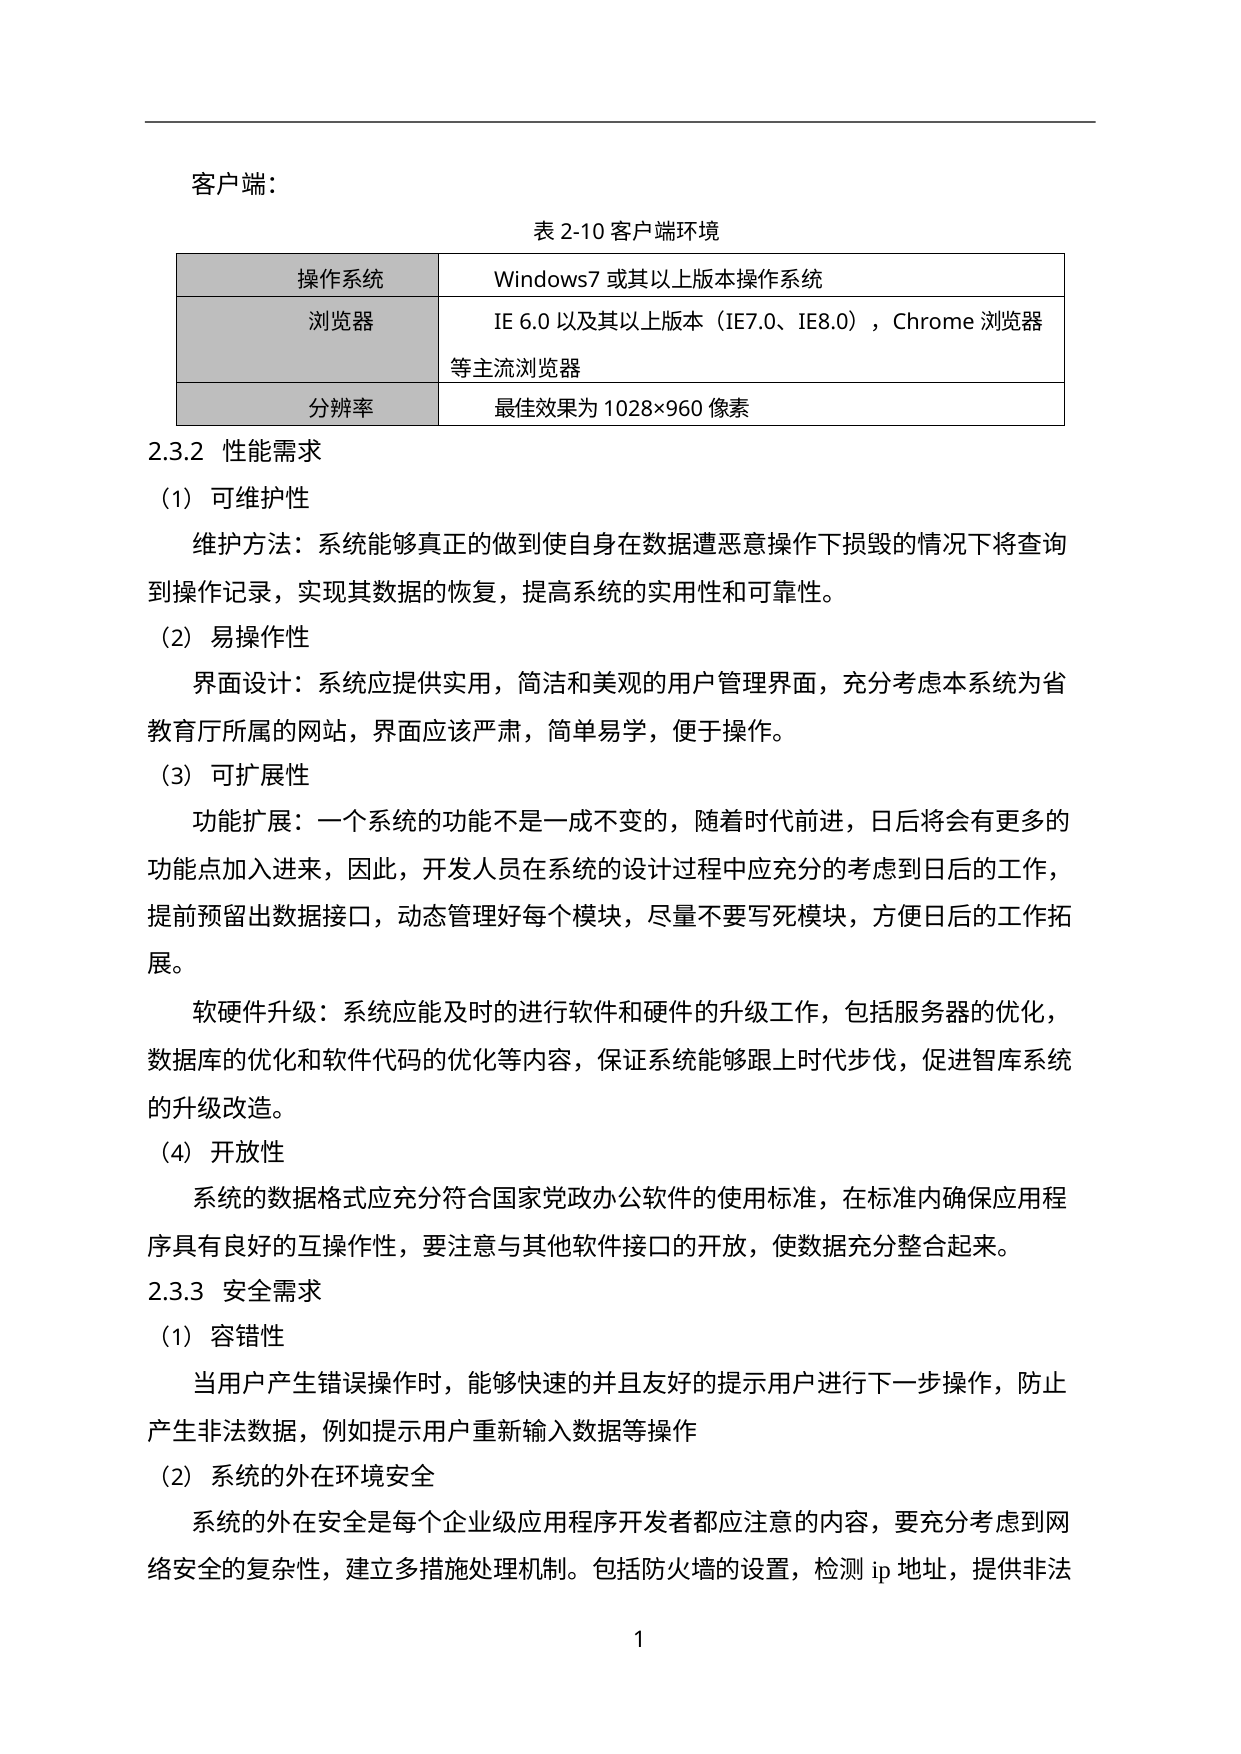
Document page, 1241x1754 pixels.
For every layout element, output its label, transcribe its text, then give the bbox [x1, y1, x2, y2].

list 易操作性 [148, 621, 1178, 653]
table_cell 分辨率 [177, 383, 438, 425]
list 容错性 [148, 1317, 1178, 1353]
text 功能扩展：一个系统的功能不是一成不变的，随着时代前进，日后将会有更多的功能点加入进来，因此，开发人员在系统的设计过程中应充分的考虑到日后的工作， 提前预留出数据接口，动态管理好每个模块，尽量不要写死模块，方便日后的工作拓展。 [148, 802, 1073, 980]
table_cell IE 6.0 以及其以上版本（IE7.0、IE8.0），Chrome 浏览器 等主流浏览器 [439, 297, 1064, 382]
list 性能需求 [148, 431, 1178, 467]
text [148, 1502, 1073, 1586]
text 当用户产生错误操作时，能够快速的并且友好的提示用户进行下一步操作，防止产生非法数据，例如提示用户重新输入数据等操作 [148, 1363, 1067, 1448]
list 安全需求 [148, 1274, 1178, 1306]
table_header 操作系统 [177, 254, 438, 296]
text 客户端： [191, 164, 308, 201]
table_header Windows7 或其以上版本操作系统 [439, 254, 1064, 296]
text 系统的数据格式应充分符合国家党政办公软件的使用标准，在标准内确保应用程序具有良好的互操作性，要注意与其他软件接口的开放，使数据充分整合起来。 [148, 1178, 1067, 1263]
list 可扩展性 [148, 759, 1178, 791]
text 软硬件升级：系统应能及时的进行软件和硬件的升级工作，包括服务器的优化， 数据库的优化和软件代码的优化等内容，保证系统能够跟上时代步伐，促进智库系统的升级改造。 [148, 992, 1073, 1124]
text 表 2-10 客户端环境 [533, 214, 1178, 246]
text 界面设计：系统应提供实用，简洁和美观的用户管理界面，充分考虑本系统为省教育厅所属的网站，界面应该严肃，简单易学，便于操作。 [148, 663, 1067, 747]
list 系统的外在环境安全 [148, 1460, 1178, 1492]
list 可维护性 [148, 478, 1178, 514]
table_cell 浏览器 [177, 297, 438, 382]
list 开放性 [148, 1136, 1178, 1168]
text 维护方法：系统能够真正的做到使自身在数据遭恶意操作下损毁的情况下将查询到操作记录，实现其数据的恢复，提高系统的实用性和可靠性。 [148, 525, 1067, 609]
table_cell 最佳效果为 1028×960 像素 [439, 383, 1064, 425]
